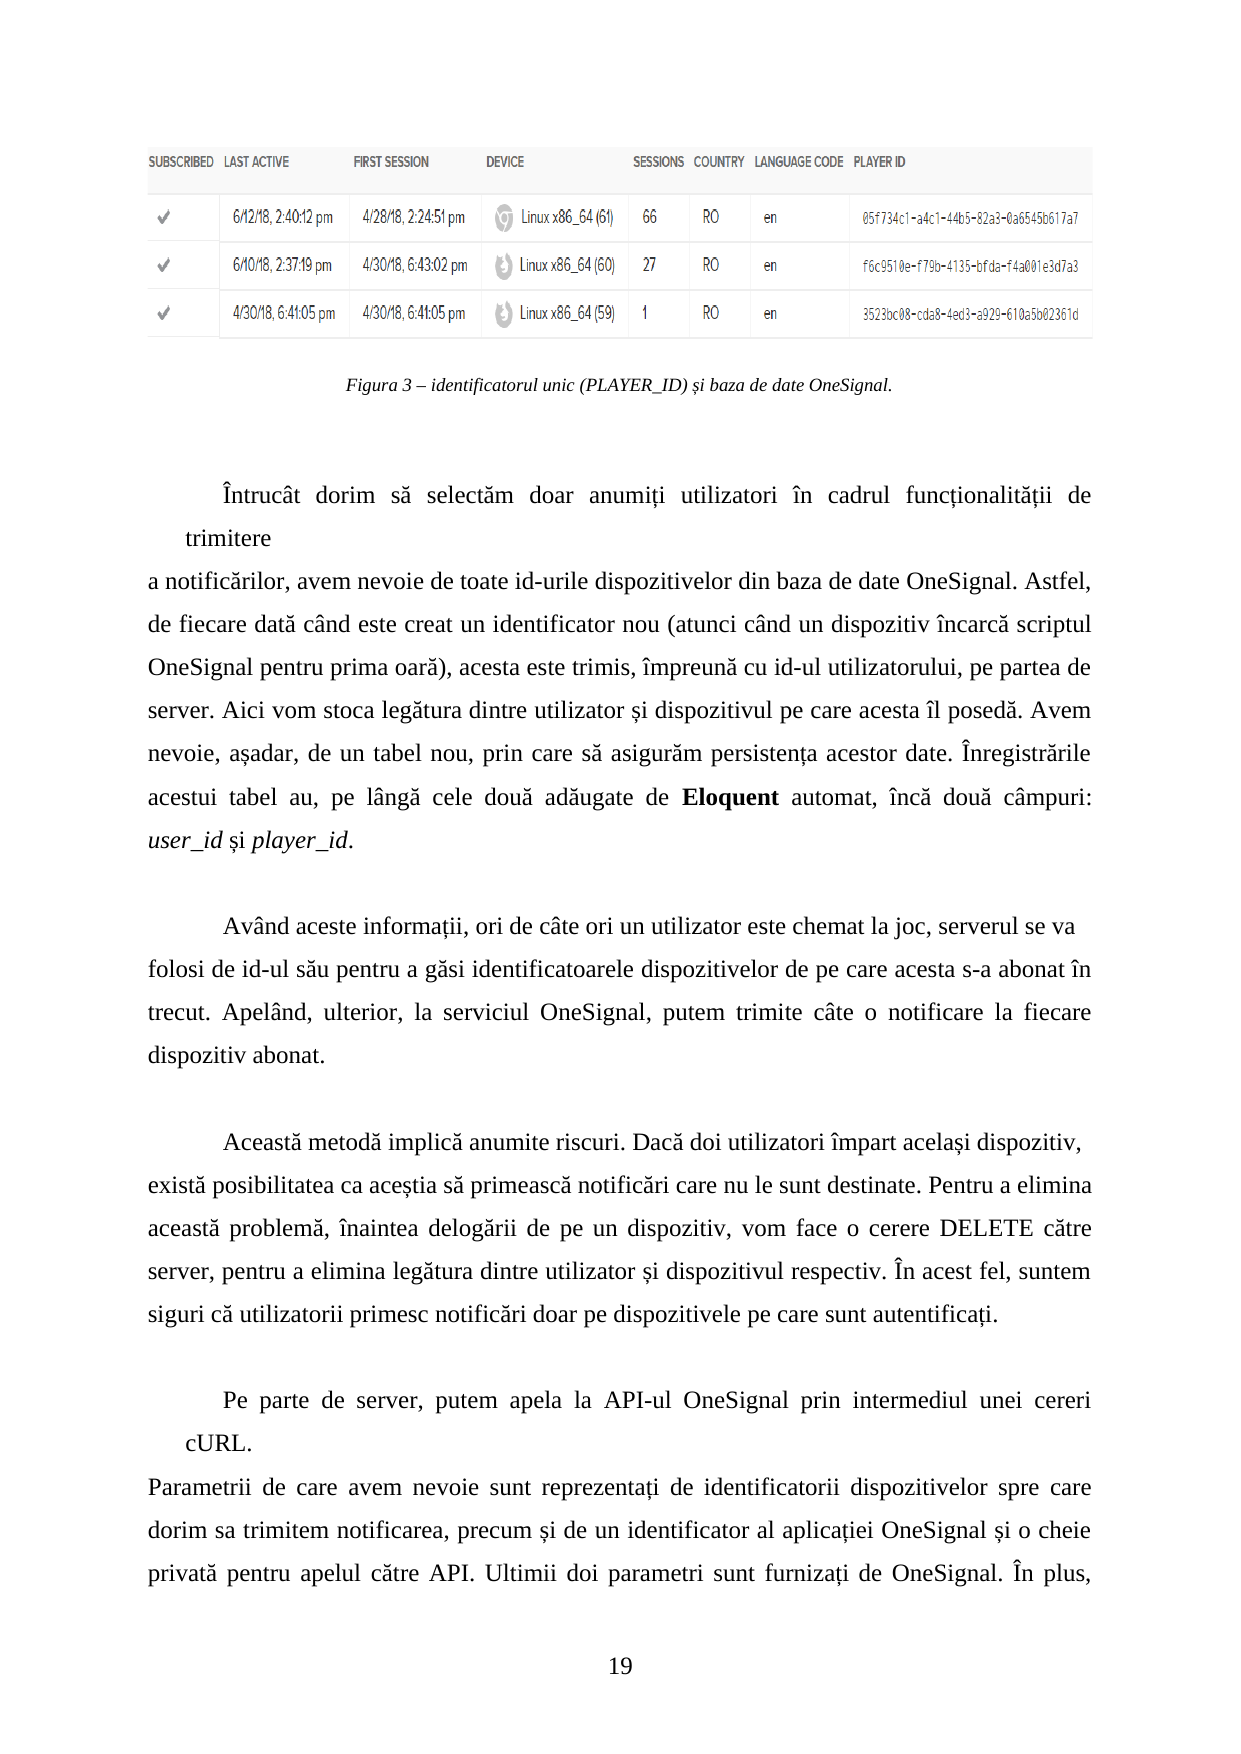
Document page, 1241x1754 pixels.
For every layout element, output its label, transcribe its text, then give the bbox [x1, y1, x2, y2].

text Figura 3 – identificatorul unic (PLAYER_ID) și baza de date OneSignal. [148, 373, 1093, 395]
text există posibilitatea ca aceștia să primească notificări care nu le sunt destinate. Pentru a elimina această problemă, înaintea delogării de pe un dispozitiv, vom face o cerere DELETE către server, pentru a elimina legătura dintre utilizator și dispozitivul respectiv. În acest fel, suntem siguri că utilizatorii primesc notificări doar pe dispozitivele pe care sunt autentificați. [148, 1170, 1093, 1328]
text Întrucât dorim să selectăm doar anumiți utilizatori în cadrul funcționalității de trimitere [185, 480, 1093, 552]
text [148, 1472, 1093, 1587]
text Având aceste informații, ori de câte ori un utilizator este chemat la joc, serverul se va [185, 911, 1093, 940]
text a notificărilor, avem nevoie de toate id-urile dispozitivelor din baza de date OneSignal. Astfel, de fiecare dată când este creat un identificator nou (atunci când un dispozitiv încarcă scriptul OneSignal pentru prima oară), acesta este trimis, împreună cu id-ul utilizatorului, pe partea de server. Aici vom stoca legătura dintre utilizator și dispozitivul pe care acesta îl posedă. Avem nevoie, așadar, de un tabel nou, prin care să asigurăm persistența acestor date. Înregistrările acestui tabel au, pe lângă cele două adăugate de Eloquent automat, încă două câmpuri: user_id și player_id. [148, 566, 1093, 853]
picture [147, 147, 1093, 339]
text Pe parte de server, putem apela la API-ul OneSignal prin intermediul unei cereri cURL. [185, 1385, 1093, 1457]
text folosi de id-ul său pentru a găsi identificatoarele dispozitivelor de pe care acesta s-a abonat în trecut. Apelând, ulterior, la serviciul OneSignal, putem trimite câte o notificare la fiecare dispozitiv abonat. [148, 954, 1093, 1069]
text Această metodă implică anumite riscuri. Dacă doi utilizatori împart același dispozitiv, [185, 1127, 1093, 1155]
